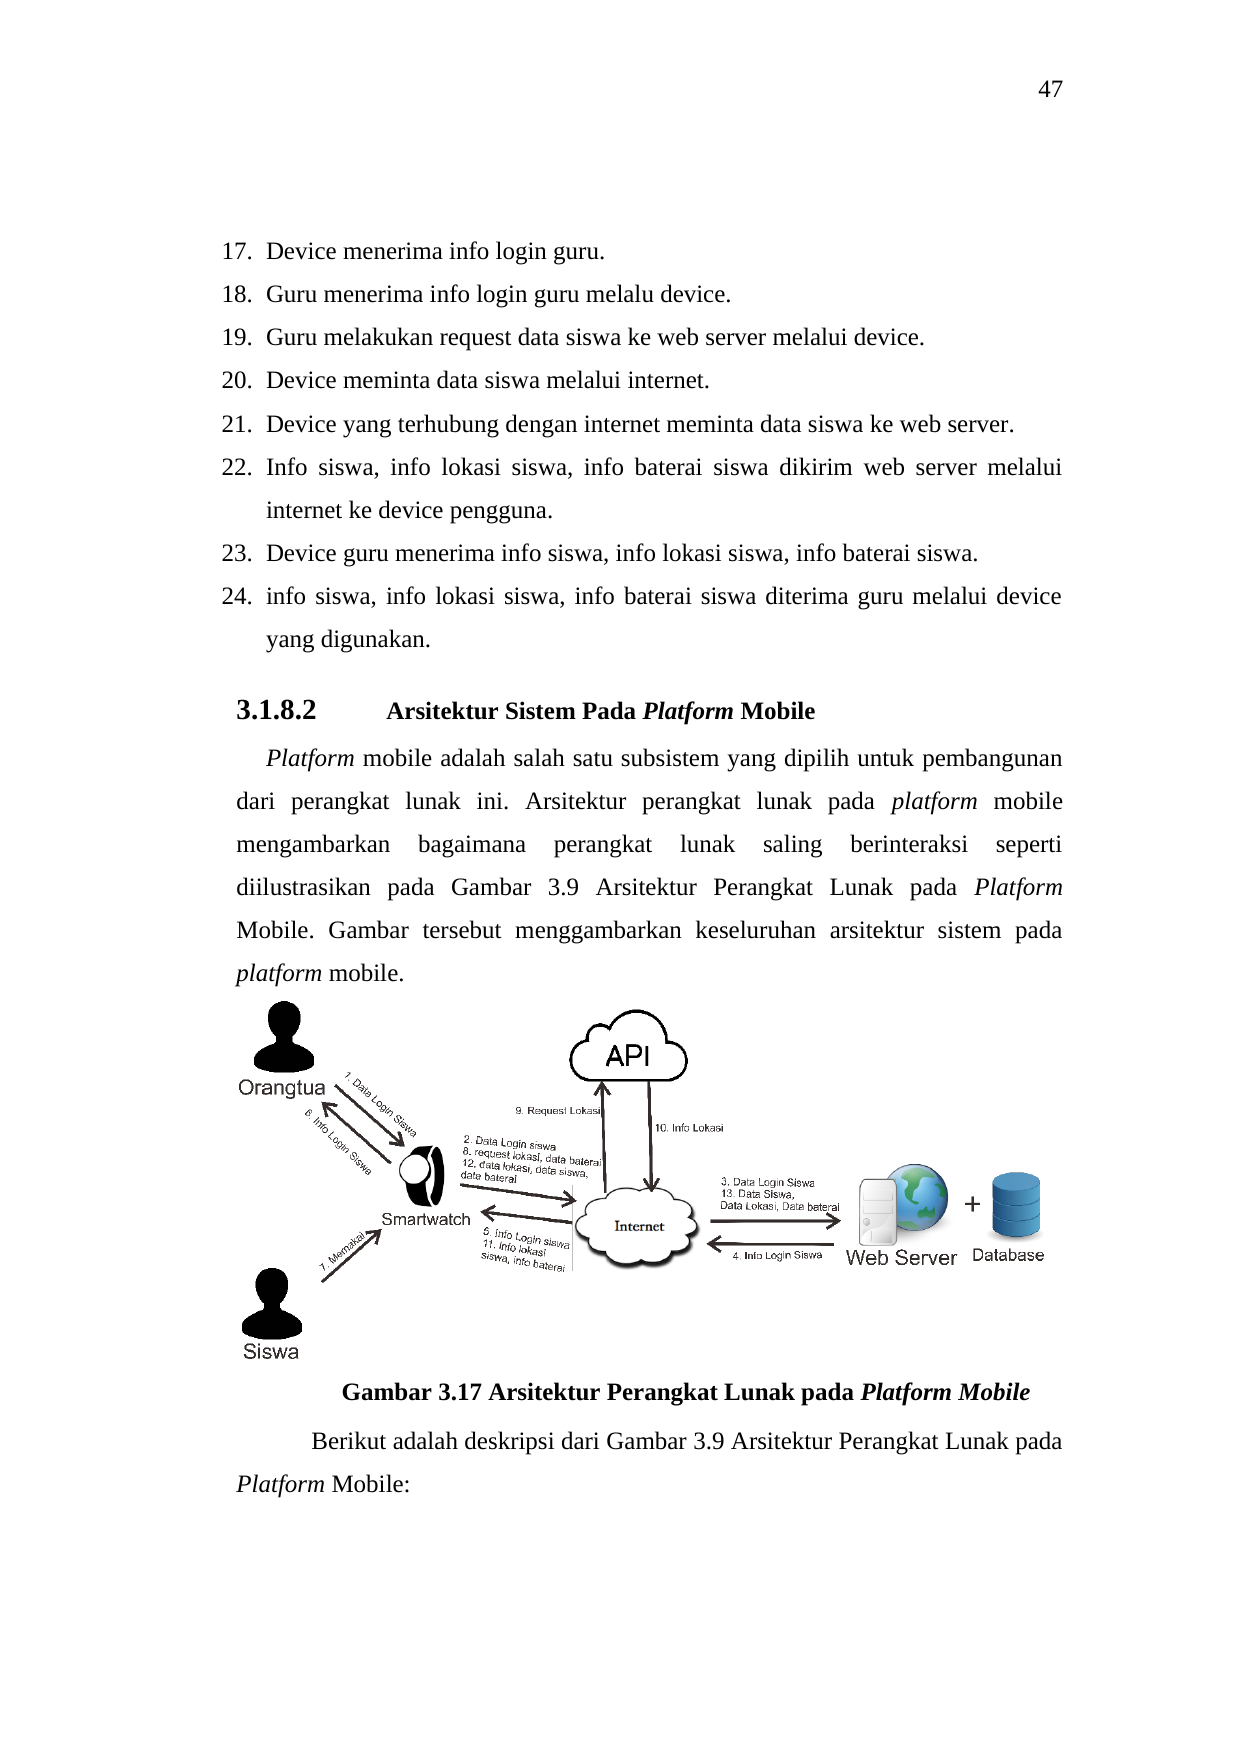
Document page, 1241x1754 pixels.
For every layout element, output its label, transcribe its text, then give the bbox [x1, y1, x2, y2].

text Platform mobile adalah salah satu subsistem yang dipilih untuk pembangunan dari perangkat lunak ini. Arsitektur perangkat lunak pada platform mobile mengambarkan bagaimana perangkat lunak saling berinteraksi seperti diilustrasikan pada Gambar 3.9 Arsitektur Perangkat Lunak pada Platform Mobile. Gambar tersebut menggambarkan keseluruhan arsitektur sistem pada platform mobile. [236, 743, 1063, 987]
list Info siswa, info lokasi siswa, info baterai siswa dikirim web server melalui internet ke device pengguna. [221, 452, 1063, 524]
list Device yang terhubung dengan internet meminta data siswa ke web server. [221, 409, 1063, 437]
list Device meminta data siswa melalui internet. [221, 366, 1063, 394]
subtitle Arsitektur Sistem Pada Platform Mobile [236, 692, 1063, 726]
list info siswa, info lokasi siswa, info baterai siswa diterima guru melalui device yang digunakan. [221, 581, 1063, 653]
list Device menerima info login guru. [221, 236, 1063, 265]
text Berikut adalah deskripsi dari Gambar 3.9 Arsitektur Perangkat Lunak pada Platform Mobile: [236, 1426, 1063, 1498]
list Guru melakukan request data siswa ke web server melalui device. [221, 322, 1063, 351]
list Device guru menerima info siswa, info lokasi siswa, info baterai siswa. [221, 538, 1063, 567]
list Guru menerima info login guru melalu device. [221, 279, 1063, 308]
picture [236, 1001, 1063, 1363]
